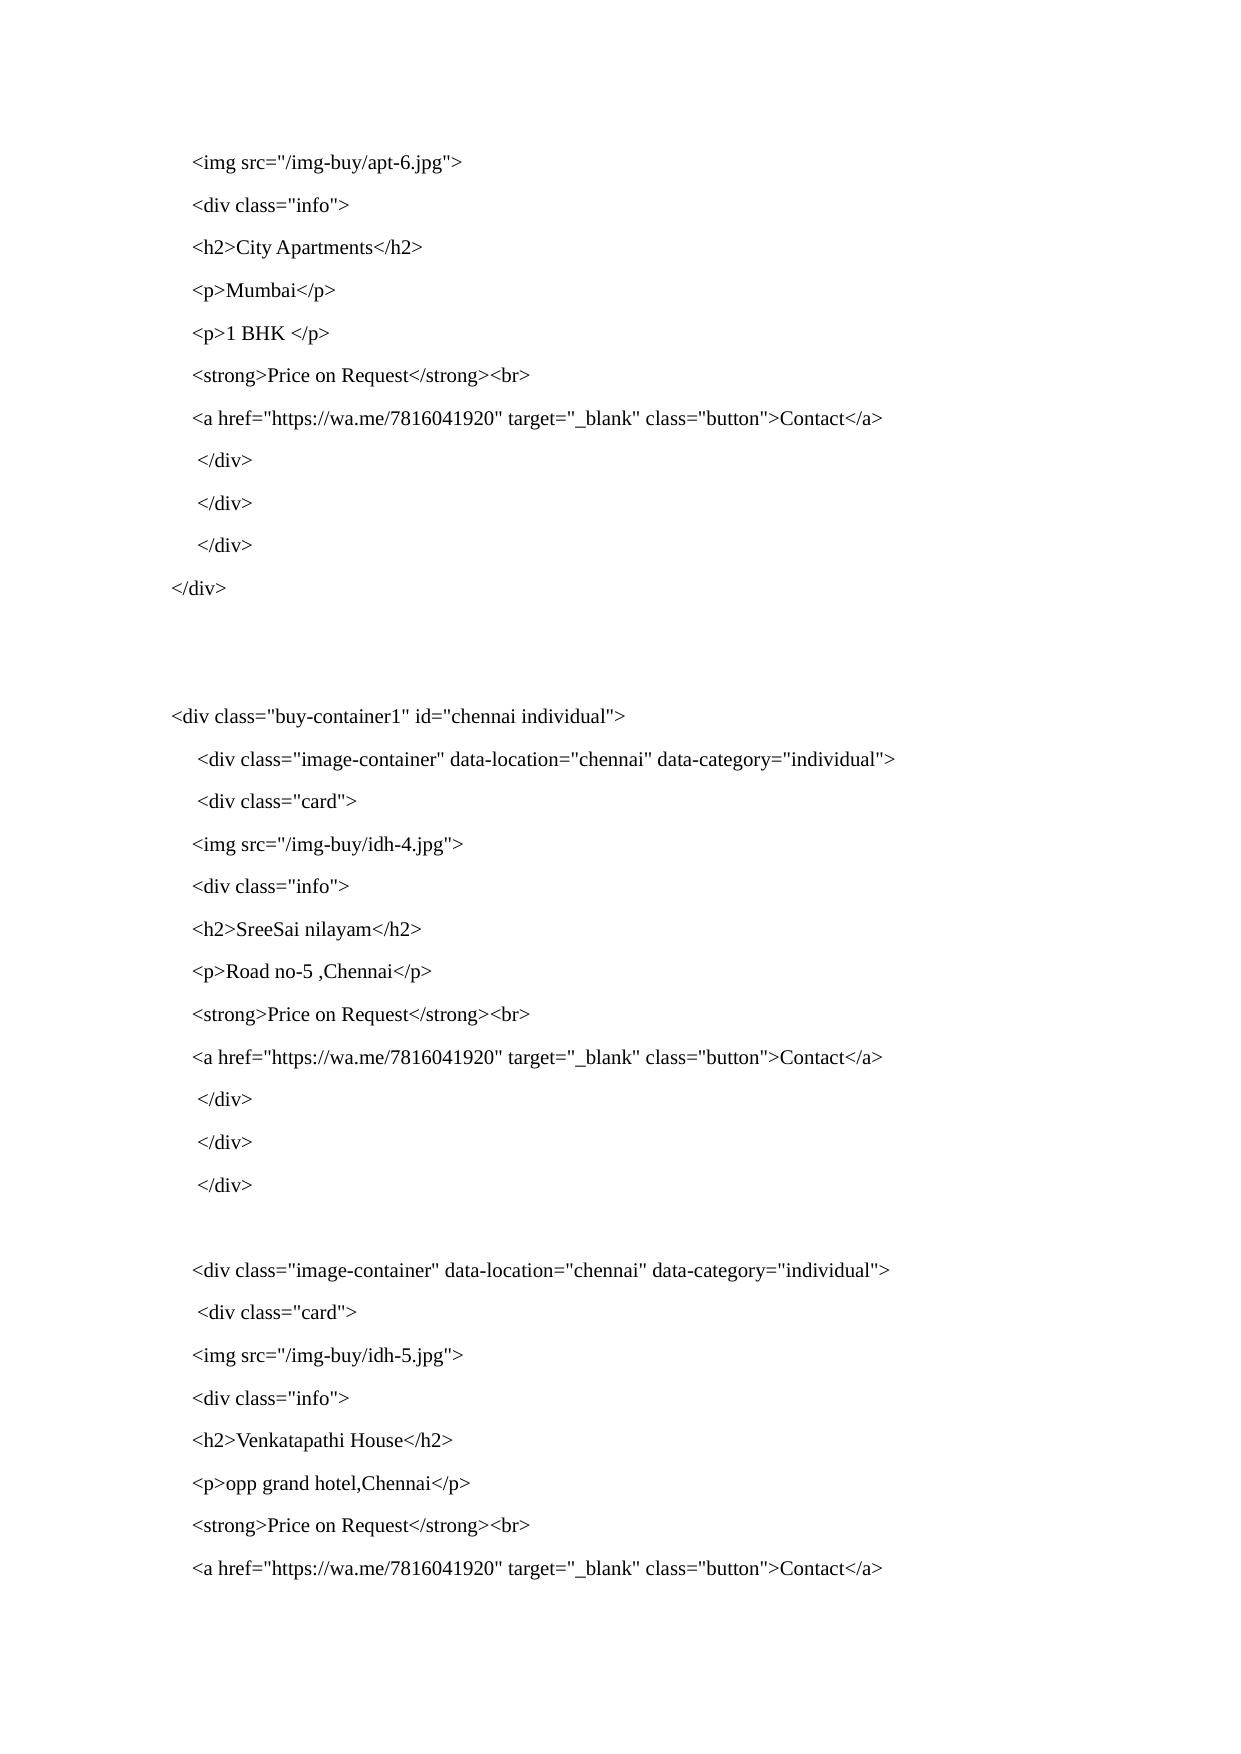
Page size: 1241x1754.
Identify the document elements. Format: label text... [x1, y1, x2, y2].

text <a href="https://wa.me/7816041920" target="_blank" class="button">Contact</a> [150, 1556, 1090, 1580]
text <a href="https://wa.me/7816041920" target="_blank" class="button">Contact</a> [150, 1045, 1090, 1069]
text <div class="info"> [150, 874, 1090, 898]
text <img src="/img-buy/apt-6.jpg"> [150, 150, 1090, 174]
text </div> [150, 448, 1090, 472]
text <p>1 BHK </p> [150, 320, 1090, 344]
text <div class="card"> [150, 789, 1090, 813]
text </div> [150, 1130, 1090, 1154]
text </div> [150, 576, 1090, 600]
text <p>opp grand hotel,Chennai</p> [150, 1471, 1090, 1495]
text <div class="info"> [150, 1386, 1090, 1409]
text </div> [150, 1172, 1090, 1197]
text <strong>Price on Request</strong><br> [150, 363, 1090, 387]
text </div> [150, 491, 1090, 515]
text <div class="card"> [150, 1300, 1090, 1324]
text <div class="buy-container1" id="chennai individual"> [150, 704, 1090, 728]
text <strong>Price on Request</strong><br> [150, 1513, 1090, 1537]
text <p>Mumbai</p> [150, 278, 1090, 302]
text <p>Road no-5 ,Chennai</p> [150, 959, 1090, 983]
text <h2>SreeSai nilayam</h2> [150, 917, 1090, 941]
text </div> [150, 533, 1090, 557]
text <img src="/img-buy/idh-5.jpg"> [150, 1343, 1090, 1367]
text <div class="image-container" data-location="chennai" data-category="individual"> [150, 746, 1090, 771]
text <div class="image-container" data-location="chennai" data-category="individual"> [150, 1258, 1090, 1282]
text <h2>City Apartments</h2> [150, 235, 1090, 259]
text <img src="/img-buy/idh-4.jpg"> [150, 832, 1090, 856]
text <div class="info"> [150, 193, 1090, 217]
text </div> [150, 1087, 1090, 1111]
text <strong>Price on Request</strong><br> [150, 1002, 1090, 1026]
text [150, 406, 1090, 430]
text <h2>Venkatapathi House</h2> [150, 1428, 1090, 1452]
